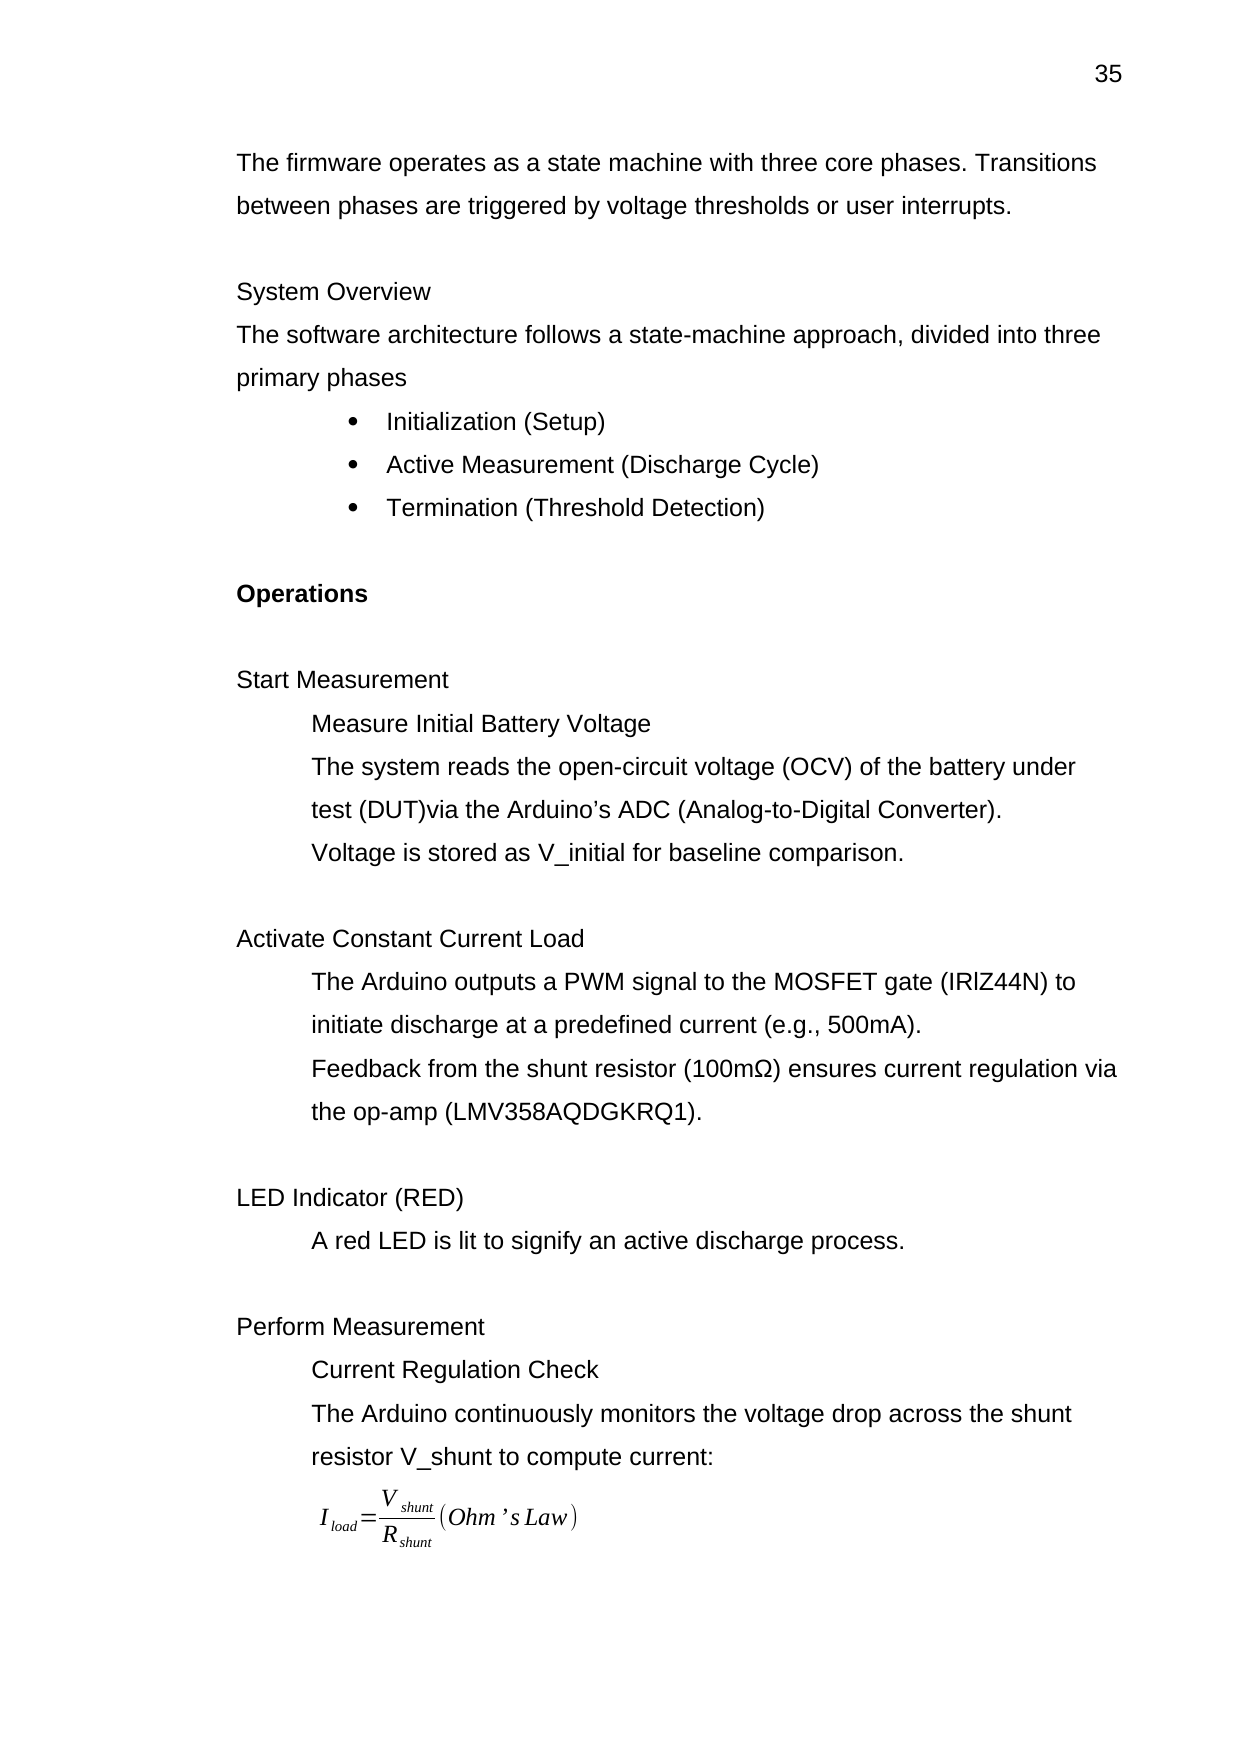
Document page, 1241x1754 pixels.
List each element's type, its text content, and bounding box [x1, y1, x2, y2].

list Termination (Threshold Detection) [349, 493, 1122, 522]
list Active Measurement (Discharge Cycle) [349, 450, 1122, 478]
text LED Indicator (RED) [236, 1183, 1122, 1212]
text The firmware operates as a state machine with three core phases. Transitions between phases are triggered by voltage thresholds or user interrupts. [236, 148, 1122, 219]
list The Arduino continuously monitors the voltage drop across the shunt resistor V_shunt to compute current: [311, 1399, 1122, 1471]
text The software architecture follows a state-machine approach, divided into three primary phases [236, 320, 1122, 392]
list Measure Initial Battery Voltage [311, 709, 1122, 737]
list A red LED is lit to signify an active discharge process. [311, 1226, 1122, 1255]
text System Overview [236, 277, 1122, 306]
text Activate Constant Current Load [236, 924, 1122, 953]
text Operations [236, 579, 1122, 608]
list The system reads the open-circuit voltage (OCV) of the battery under test (DUT)via the Arduino’s ADC (Analog-to-Digital Converter). [311, 752, 1122, 824]
list Initialization (Setup) [349, 406, 1122, 435]
list Voltage is stored as V_initial for baseline comparison. [311, 838, 1122, 867]
list Current Regulation Check [311, 1356, 1122, 1384]
text Start Measurement [236, 666, 1122, 694]
list The Arduino outputs a PWM signal to the MOSFET gate (IRlZ44N) to initiate discharge at a predefined current (e.g., 500mA). [311, 967, 1122, 1039]
text Perform Measurement [236, 1312, 1122, 1341]
list Feedback from the shunt resistor (100mΩ) ensures current regulation via the op-amp (LMV358AQDGKRQ1). [311, 1054, 1122, 1126]
